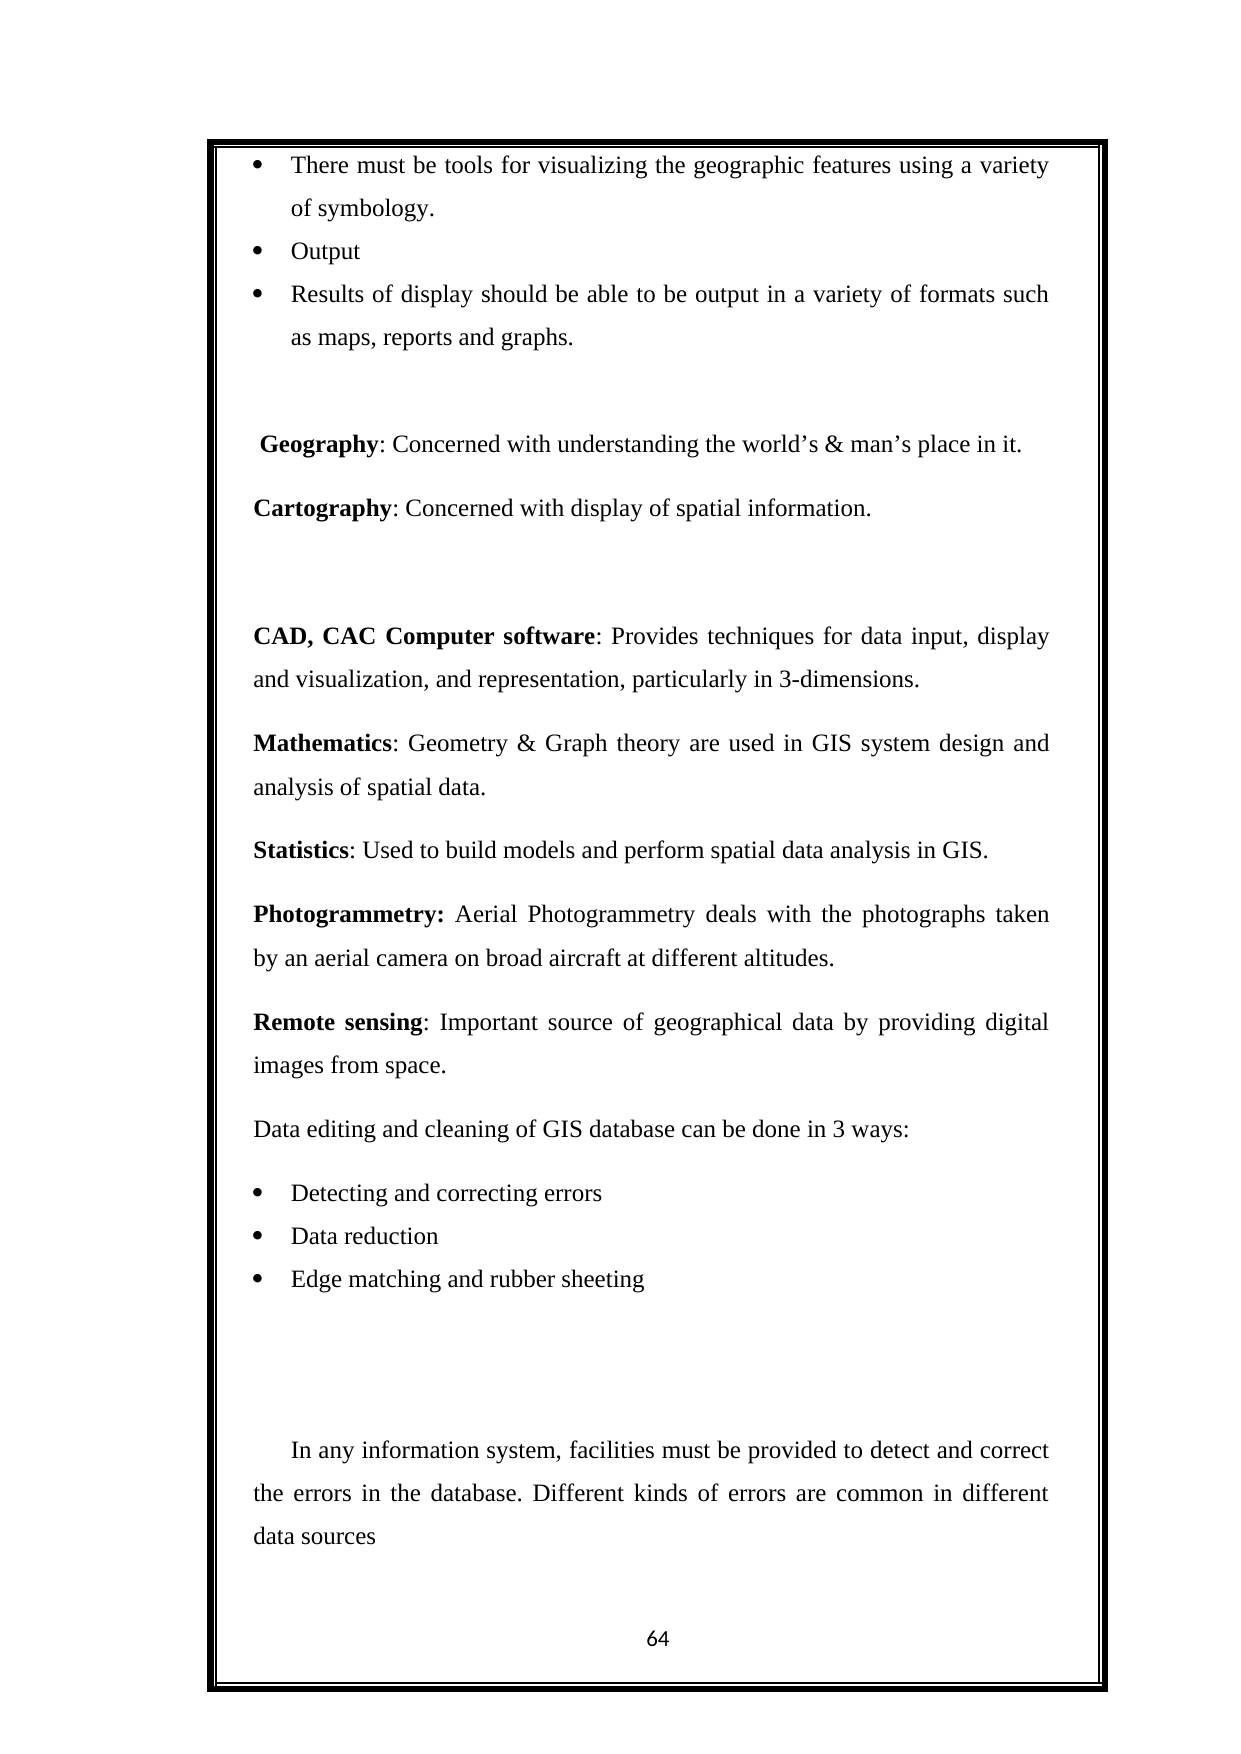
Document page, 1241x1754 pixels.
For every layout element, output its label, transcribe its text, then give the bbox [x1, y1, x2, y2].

list Results of display should be able to be output in a variety of formats such as maps, reports and graphs. [253, 279, 1050, 351]
list Data reduction [253, 1221, 1050, 1249]
list Detecting and correcting errors [253, 1178, 1050, 1206]
text Mathematics: Geometry & Graph theory are used in GIS system design and analysis of spatial data. [253, 728, 1050, 800]
text CAD, CAC Computer software: Provides techniques for data input, display and visualization, and representation, particularly in 3-dimensions. [253, 621, 1050, 693]
text Cartography: Concerned with display of spatial information. [253, 493, 1050, 522]
text Statistics: Used to build models and perform spatial data analysis in GIS. [253, 836, 1050, 864]
text Geography: Concerned with understanding the world’s & man’s place in it. [253, 429, 1050, 458]
text Photogrammetry: Aerial Photogrammetry deals with the photographs taken by an aerial camera on broad aircraft at different altitudes. [253, 899, 1050, 971]
text Remote sensing: Important source of geographical data by providing digital images from space. [253, 1007, 1050, 1078]
text Data editing and cleaning of GIS database can be done in 3 ways: [253, 1114, 1050, 1142]
list Output [253, 236, 1050, 265]
text In any information system, facilities must be provided to detect and correct the errors in the database. Different kinds of errors are common in different data sources [253, 1435, 1050, 1550]
list Edge matching and rubber sheeting [253, 1264, 1050, 1293]
list There must be tools for visualizing the geographic features using a variety of symbology. [253, 150, 1050, 222]
